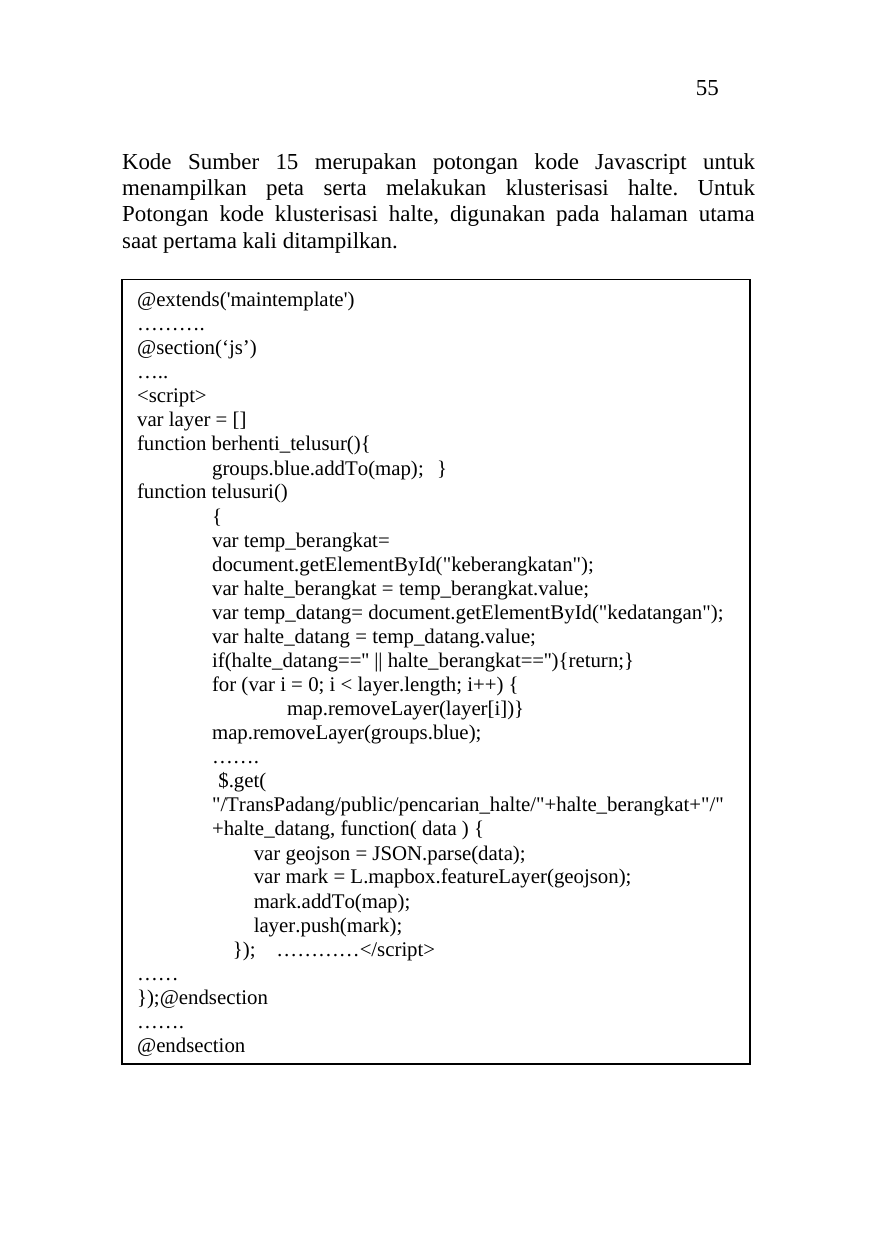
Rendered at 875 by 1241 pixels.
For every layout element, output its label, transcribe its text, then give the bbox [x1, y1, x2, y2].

text Kode Sumber 15 merupakan potongan kode Javascript untuk menampilkan peta serta melakukan klusterisasi halte. Untuk Potongan kode klusterisasi halte, digunakan pada halaman utama saat pertama kali ditampilkan. [122, 148, 756, 253]
